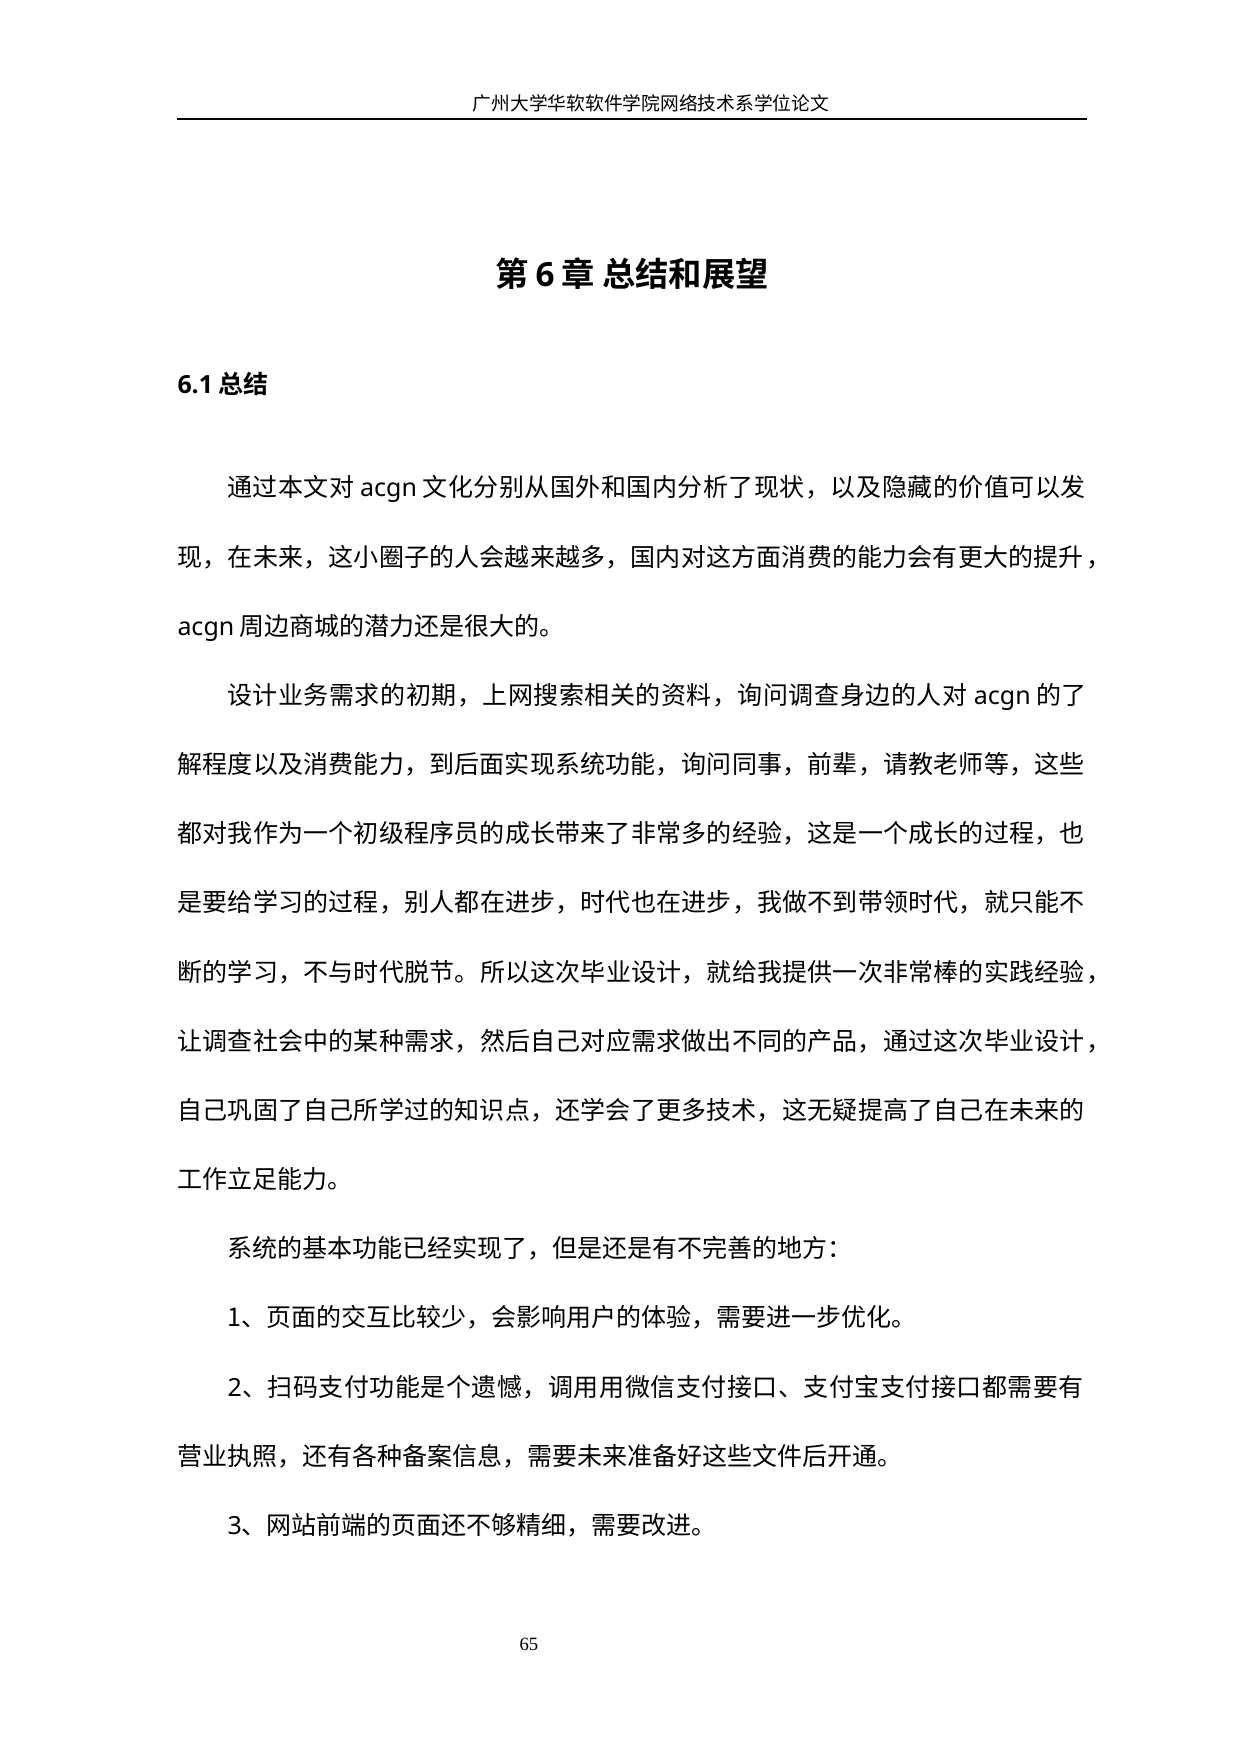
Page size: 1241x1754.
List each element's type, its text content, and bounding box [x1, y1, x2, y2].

text 系统的基本功能已经实现了，但是还是有不完善的地方： [177, 1212, 1087, 1281]
text 1、页面的交互比较少，会影响用户的体验，需要进一步优化。 [177, 1281, 1087, 1351]
text 通过本文对acgn文化分别从国外和国内分析了现状，以及隐藏的价值可以发现，在未来，这小圈子的人会越来越多，国内对这方面消费的能力会有更大的提升，acgn周边商城的潜力还是很大的。 [177, 451, 1087, 659]
subtitle 6.1总结 [177, 348, 1087, 417]
text 2、扫码支付功能是个遗憾，调用用微信支付接口、支付宝支付接口都需要有营业执照，还有各种备案信息，需要未来准备好这些文件后开通。 [177, 1351, 1087, 1489]
text 设计业务需求的初期，上网搜索相关的资料，询问调查身边的人对acgn的了解程度以及消费能力，到后面实现系统功能，询问同事，前辈，请教老师等，这些都对我作为一个初级程序员的成长带来了非常多的经验，这是一个成长的过程，也是要给学习的过程，别人都在进步，时代也在进步，我做不到带领时代，就只能不断的学习，不与时代脱节。所以这次毕业设计，就给我提供一次非常棒的实践经验，让调查社会中的某种需求，然后自己对应需求做出不同的产品，通过这次毕业设计，自己巩固了自己所学过的知识点，还学会了更多技术，这无疑提高了自己在未来的工作立足能力。 [177, 659, 1087, 1212]
subtitle 第6章 总结和展望 [177, 237, 1087, 306]
text 3、网站前端的页面还不够精细，需要改进。 [177, 1489, 1087, 1558]
